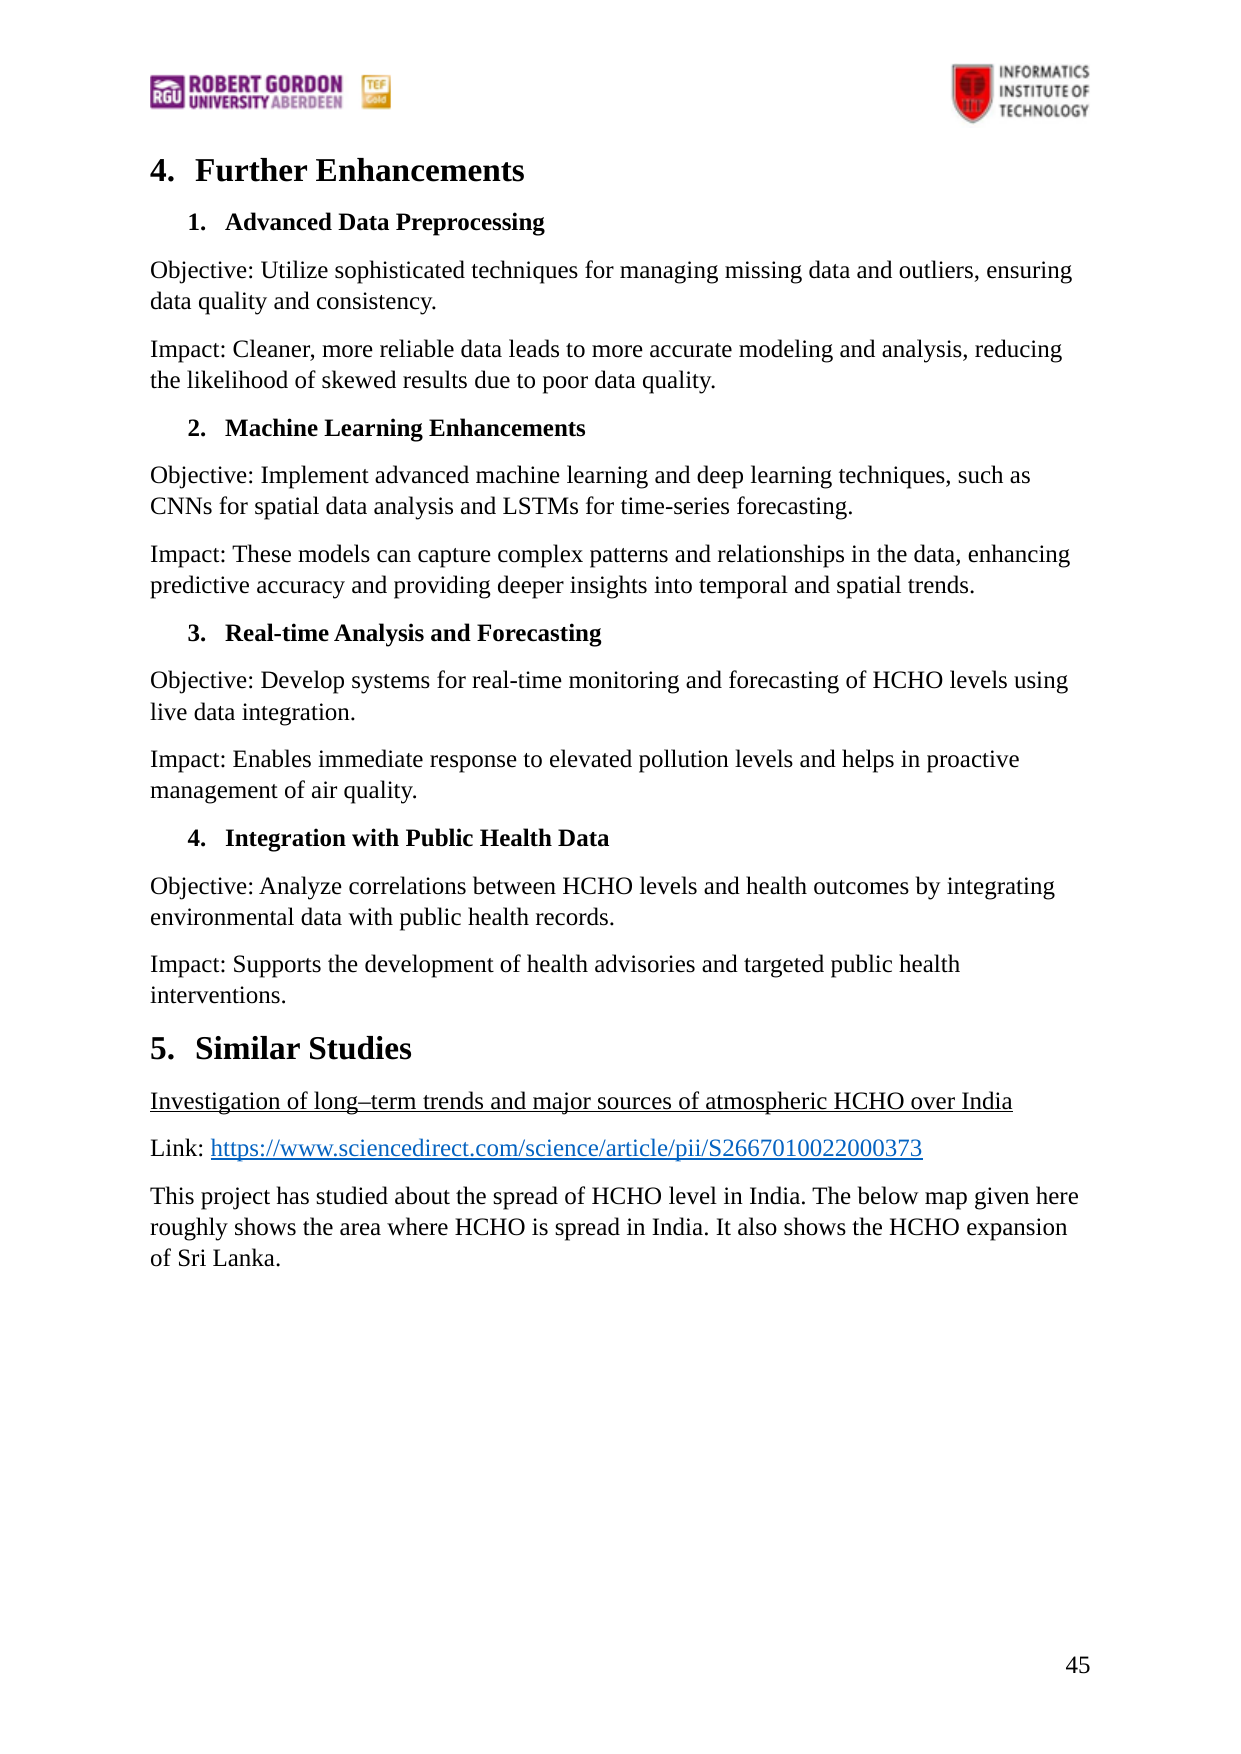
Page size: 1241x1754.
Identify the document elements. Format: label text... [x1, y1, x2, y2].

text This project has studied about the spread of HCHO level in India. The below map given here roughly shows the area where HCHO is spread in India. It also shows the HCHO expansion of Sri Lanka. [150, 1181, 1090, 1272]
list Real-time Analysis and Forecasting [187, 618, 1090, 647]
text Objective: Implement advanced machine learning and deep learning techniques, such as CNNs for spatial data analysis and LSTMs for time-series forecasting. [150, 460, 1090, 520]
text Impact: Enables immediate response to elevated pollution levels and helps in proactive management of air quality. [150, 744, 1090, 804]
text Objective: Analyze correlations between HCHO levels and health outcomes by integrating environmental data with public health records. [150, 871, 1090, 931]
picture [150, 63, 1091, 128]
text Investigation of long–term trends and major sources of atmospheric HCHO over India [150, 1086, 1090, 1114]
text Objective: Utilize sophisticated techniques for managing missing data and outliers, ensuring data quality and consistency. [150, 255, 1090, 315]
list Advanced Data Preprocessing [187, 207, 1090, 236]
list Integration with Public Health Data [187, 823, 1090, 852]
text Objective: Develop systems for real-time monitoring and forecasting of HCHO levels using live data integration. [150, 666, 1090, 725]
list Machine Learning Enhancements [187, 413, 1090, 441]
text Link: https://www.sciencedirect.com/science/article/pii/S2667010022000373 [150, 1133, 1090, 1162]
text Impact: These models can capture complex patterns and relationships in the data, enhancing predictive accuracy and providing deeper insights into temporal and spatial trends. [150, 539, 1090, 599]
text Impact: Supports the development of health advisories and targeted public health interventions. [150, 949, 1090, 1009]
subtitle Further Enhancements [150, 150, 1090, 188]
subtitle Similar Studies [150, 1028, 1090, 1067]
text Impact: Cleaner, more reliable data leads to more accurate modeling and analysis, reducing the likelihood of skewed results due to poor data quality. [150, 334, 1090, 394]
